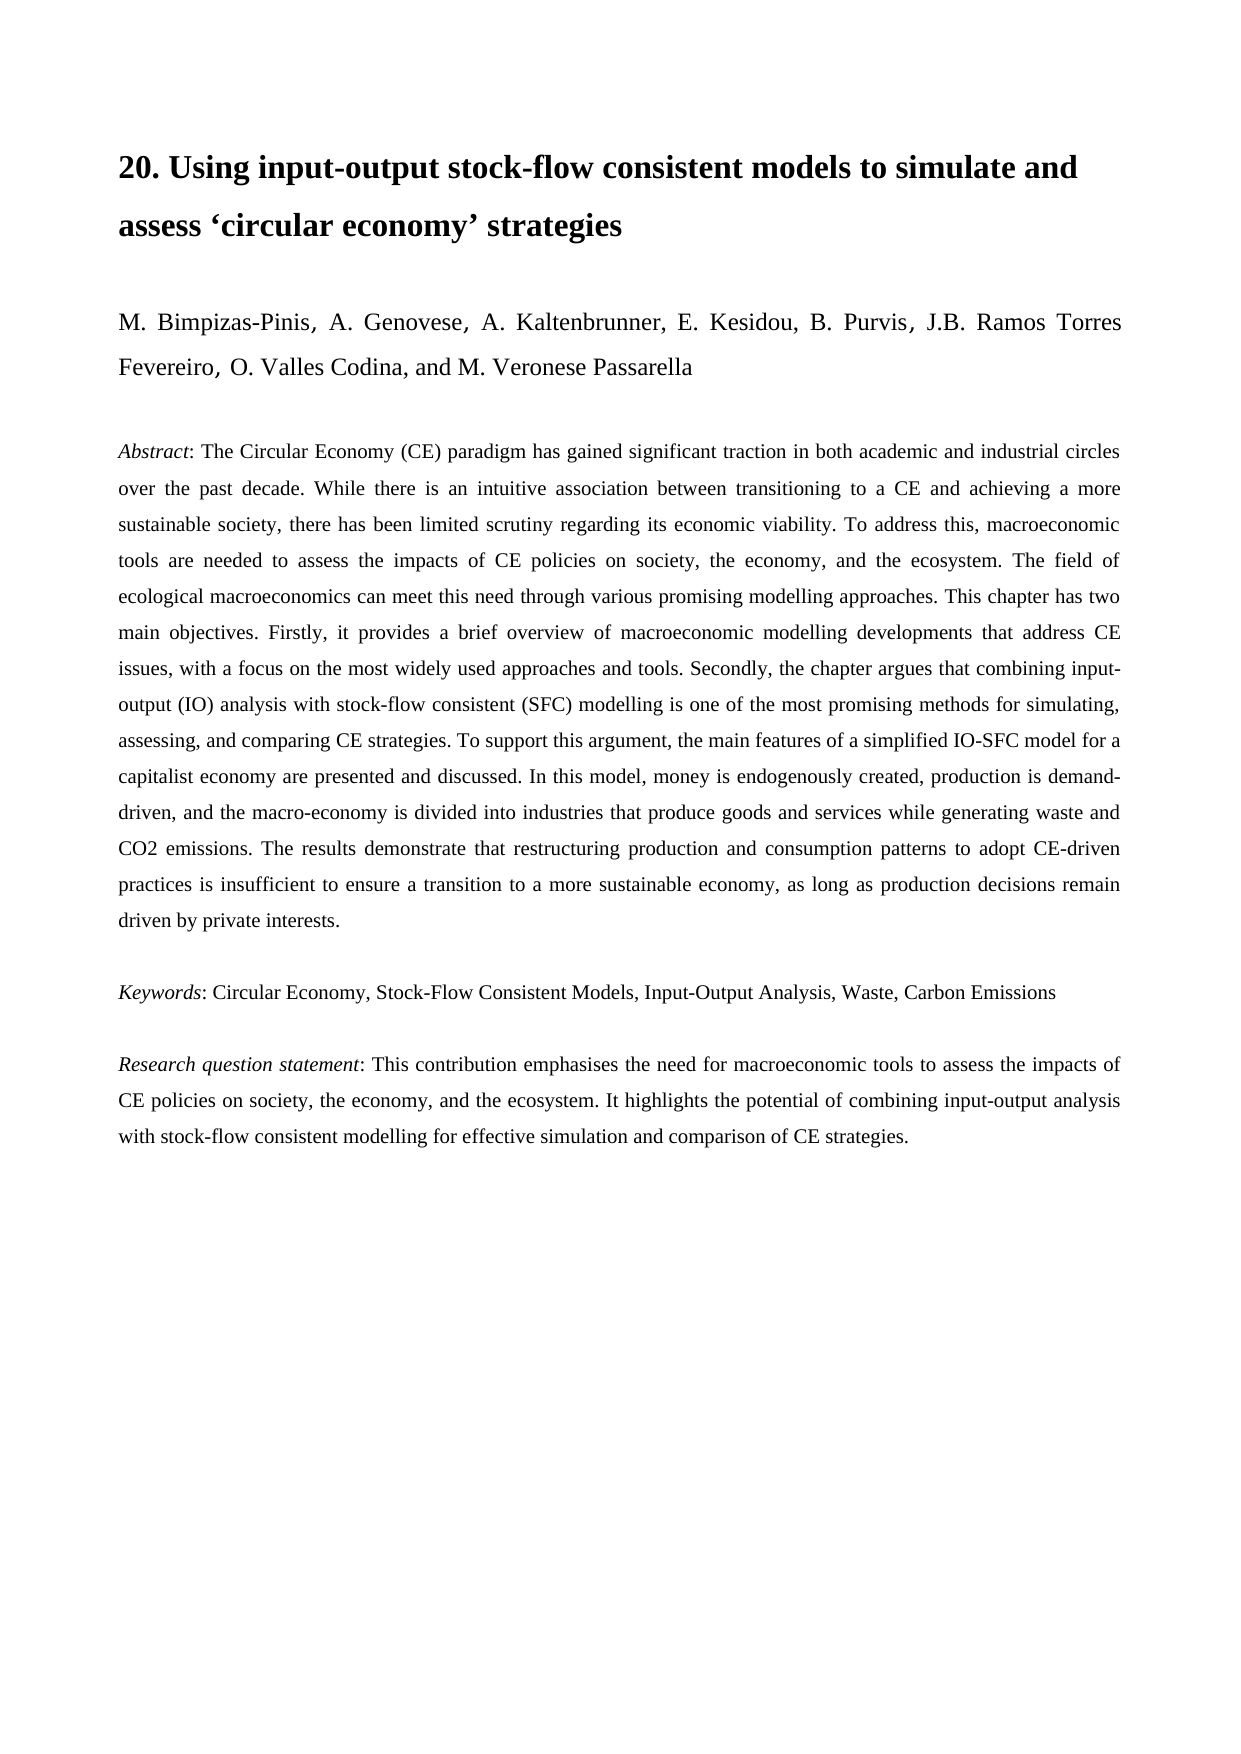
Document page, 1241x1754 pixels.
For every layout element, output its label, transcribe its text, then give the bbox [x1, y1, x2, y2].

text Research question statement: This contribution emphasises the need for macroeconomic tools to assess the impacts of CE policies on society, the economy, and the ecosystem. It highlights the potential of combining input-output analysis with stock-flow consistent modelling for effective simulation and comparison of CE strategies. [118, 1052, 1122, 1148]
text Keywords: Circular Economy, Stock-Flow Consistent Models, Input-Output Analysis, Waste, Carbon Emissions [118, 980, 1122, 1004]
text Abstract: The Circular Economy (CE) paradigm has gained significant traction in both academic and industrial circles over the past decade. While there is an intuitive association between transitioning to a CE and achieving a more sustainable society, there has been limited scrutiny regarding its economic viability. To address this, macroeconomic tools are needed to assess the impacts of CE policies on society, the economy, and the ecosystem. The field of ecological macroeconomics can meet this need through various promising modelling approaches. This chapter has two main objectives. Firstly, it provides a brief overview of macroeconomic modelling developments that address CE issues, with a focus on the most widely used approaches and tools. Secondly, the chapter argues that combining input-output (IO) analysis with stock-flow consistent (SFC) modelling is one of the most promising methods for simulating, assessing, and comparing CE strategies. To support this argument, the main features of a simplified IO-SFC model for a capitalist economy are presented and discussed. In this model, money is endogenously created, production is demand-driven, and the macro-economy is divided into industries that produce goods and services while generating waste and CO2 emissions. The results demonstrate that restructuring production and consumption patterns to adopt CE-driven practices is insufficient to ensure a transition to a more sustainable economy, as long as production decisions remain driven by private interests. [118, 439, 1122, 932]
text M. Bimpizas-Pinis, A. Genovese, A. Kaltenbrunner, E. Kesidou, B. Purvis, J.B. Ramos Torres Fevereiro, O. Valles Codina, and M. Veronese Passarella [118, 306, 1122, 381]
text 20. Using input-output stock-flow consistent models to simulate and assess ‘circular economy’ strategies [118, 148, 1122, 243]
